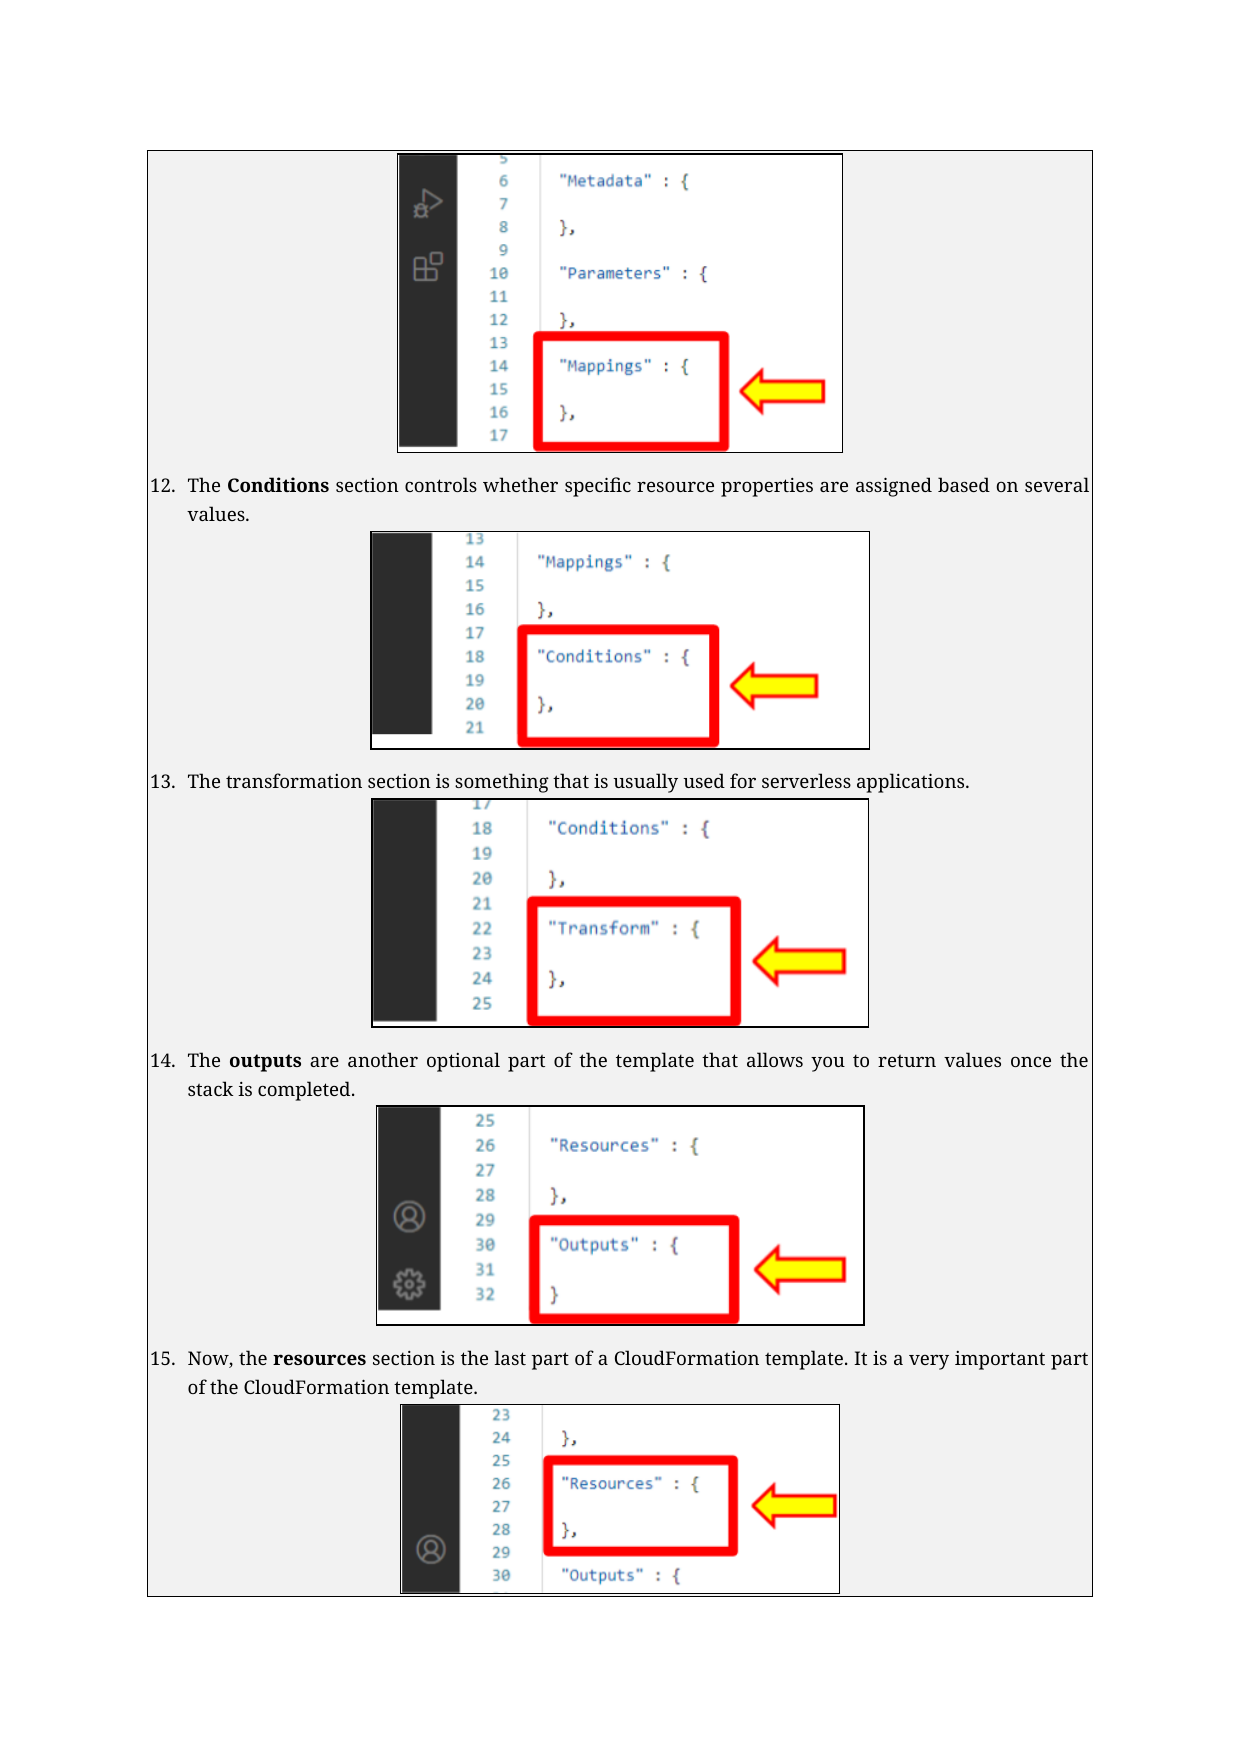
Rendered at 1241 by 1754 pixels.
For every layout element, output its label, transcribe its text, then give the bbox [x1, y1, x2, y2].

picture [372, 532, 869, 748]
list Now, the resources section is the last part of a CloudFormation template. It is a very important part of the CloudFormation template. [148, 1342, 1092, 1400]
list The outputs are another optional part of the template that allows you to return values once the stack is completed. [148, 1044, 1092, 1102]
picture [398, 155, 842, 452]
picture [373, 800, 868, 1026]
list The transformation section is something that is usually used for serverless applications. [148, 766, 1092, 794]
list The Conditions section controls whether specific resource properties are assigned based on several values. [148, 469, 1092, 527]
picture [401, 1405, 839, 1593]
picture [377, 1107, 863, 1324]
